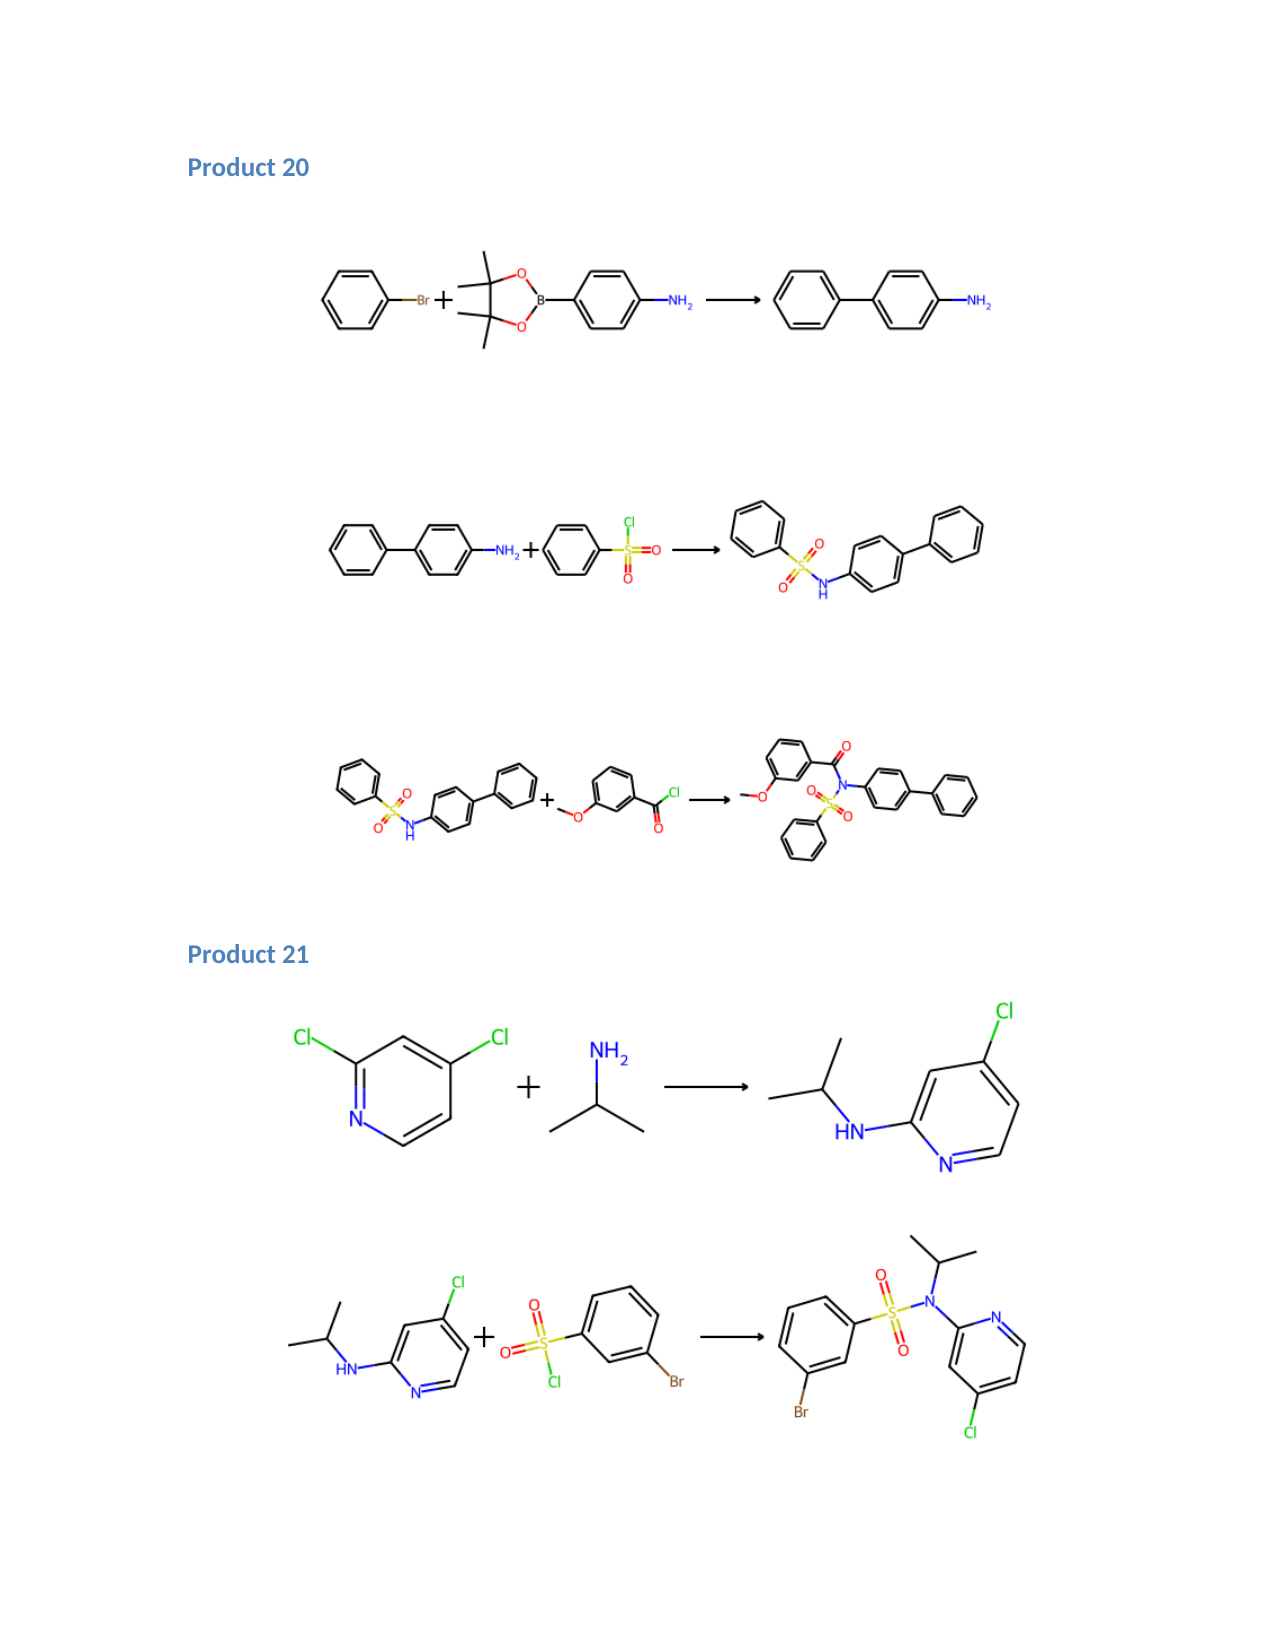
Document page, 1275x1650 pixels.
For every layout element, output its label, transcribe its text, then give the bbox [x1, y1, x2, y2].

subtitle Product 20 [187, 150, 1087, 183]
picture [206, 437, 1107, 663]
picture [206, 975, 1107, 1200]
picture [206, 187, 1107, 413]
picture [206, 687, 1107, 913]
subtitle Product 21 [187, 937, 1087, 970]
picture [206, 1224, 1107, 1450]
